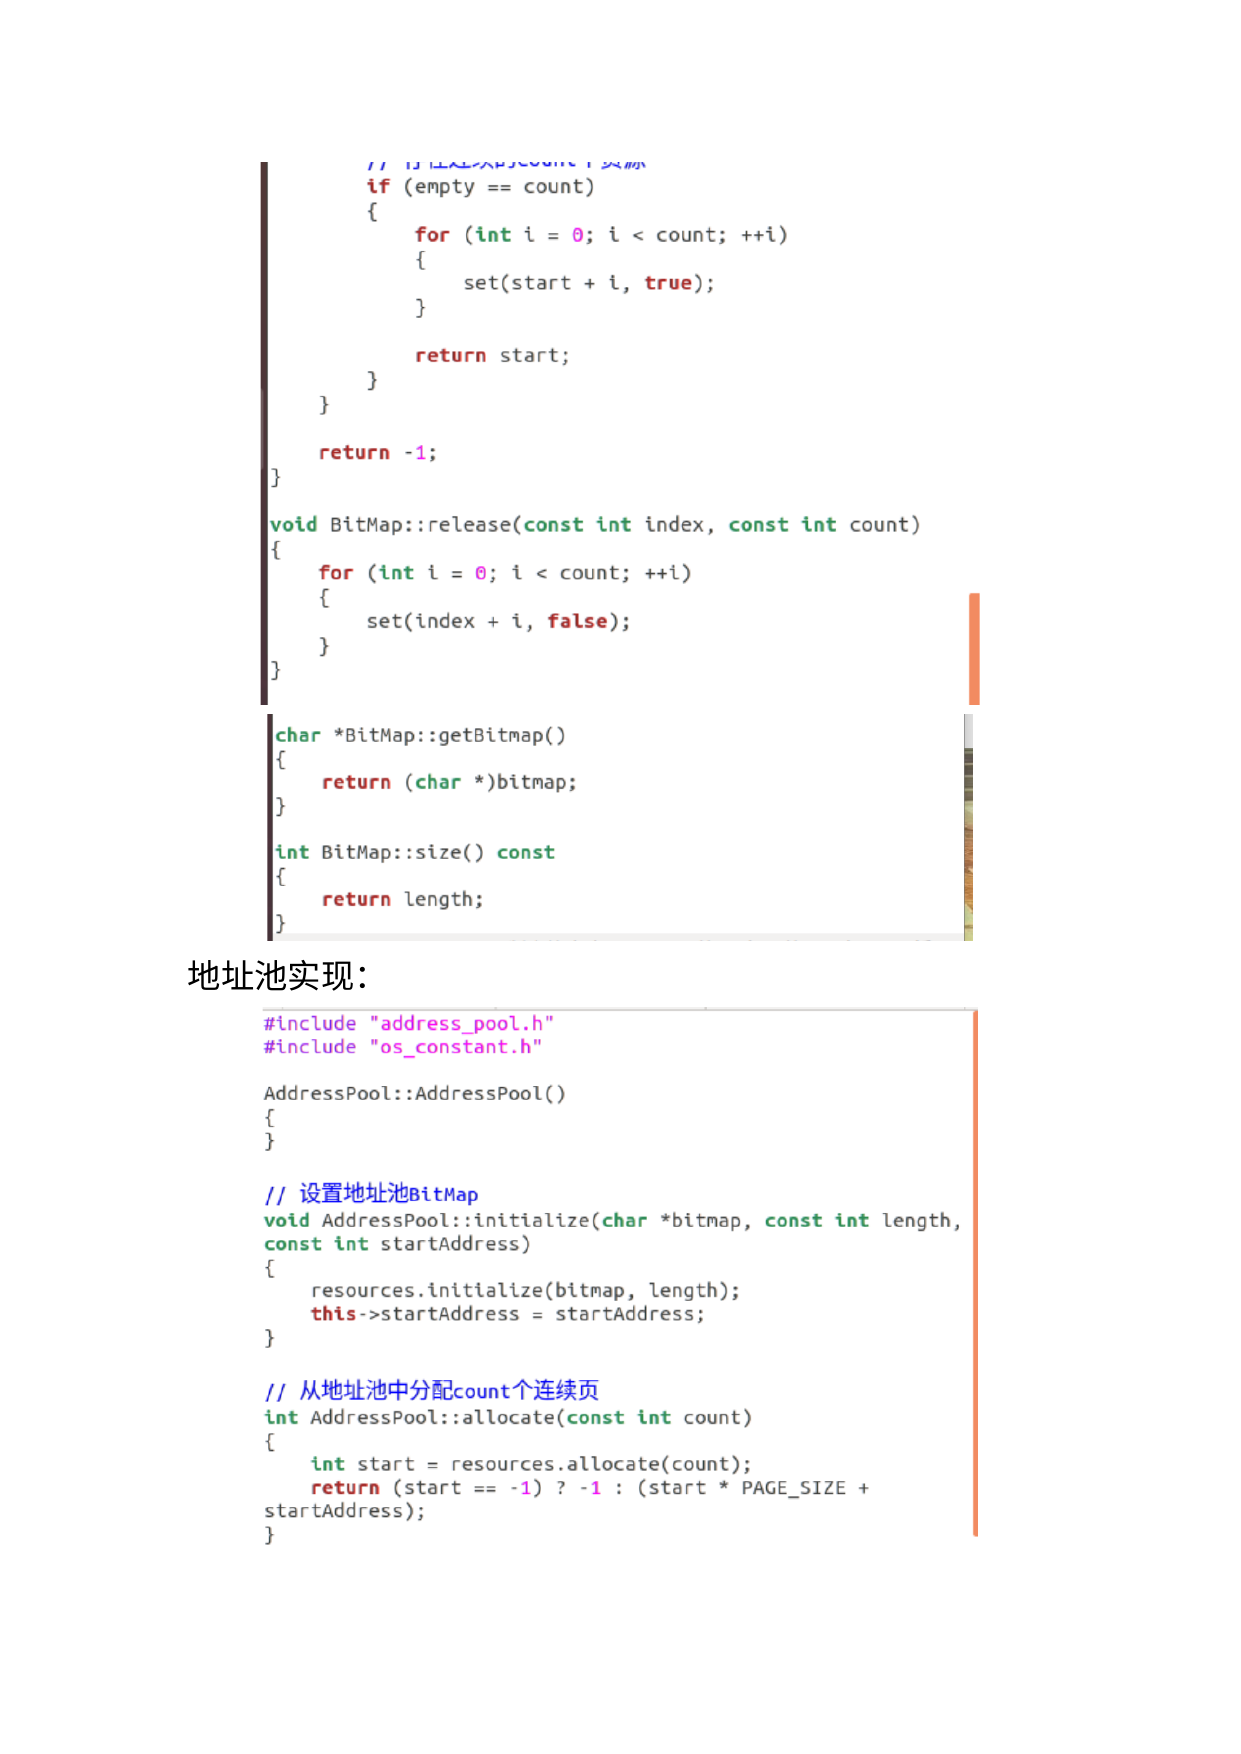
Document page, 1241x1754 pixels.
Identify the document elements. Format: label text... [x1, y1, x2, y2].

picture [267, 714, 973, 941]
text 地址池实现： [187, 942, 1053, 1007]
picture [262, 1007, 978, 1568]
picture [260, 162, 980, 705]
